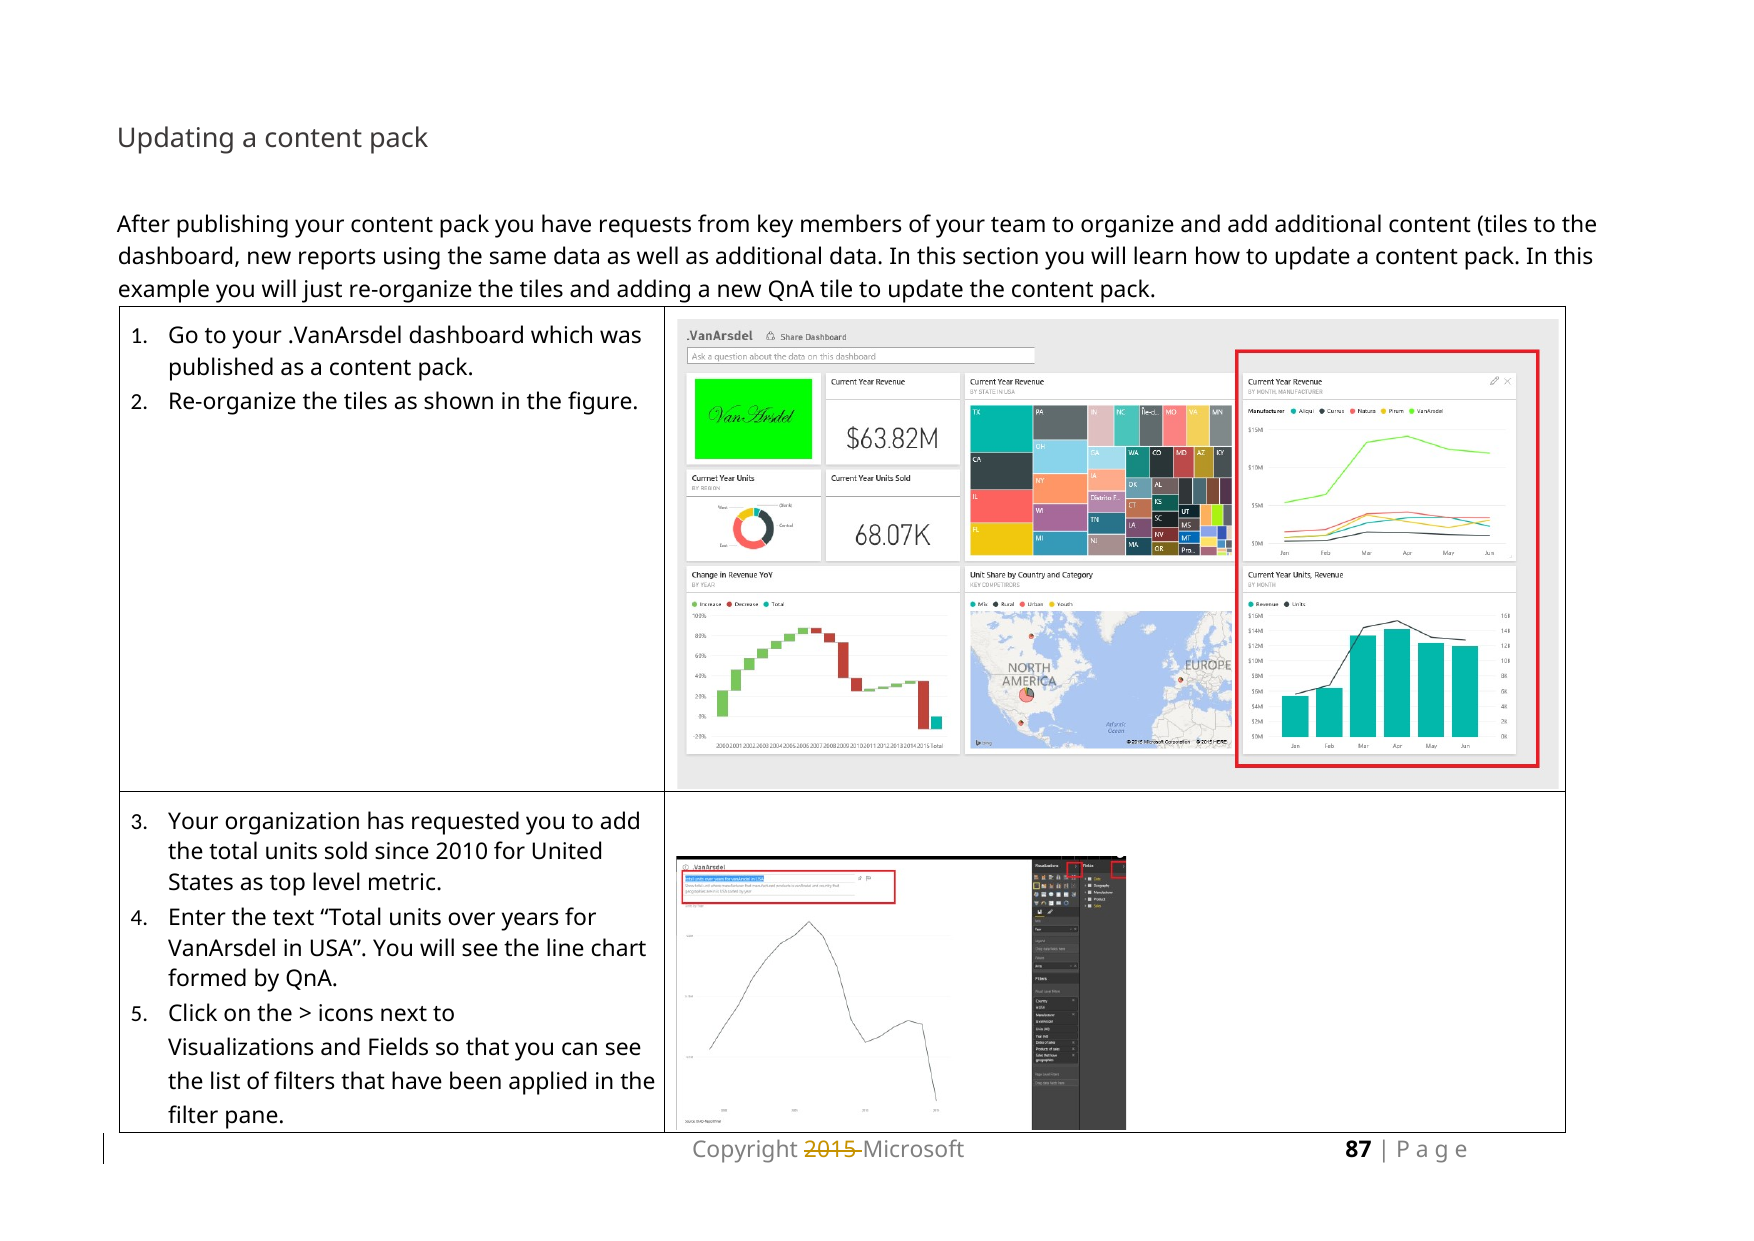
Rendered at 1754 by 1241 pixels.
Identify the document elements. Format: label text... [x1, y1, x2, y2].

table_cell [665, 792, 1565, 1132]
table_cell Your organization has requested you to add the total units sold since 2010 for United States as top level metric. Enter the text “Total units over years for VanArsdel in USA”. You will see the line chart formed by QnA. Click on the > icons next to Visualizations and Fields so that you can see the list of filters that have been applied in the filter pane. [120, 792, 664, 1132]
table_header [665, 307, 1565, 791]
subtitle Updating a content pack [117, 118, 1636, 155]
picture [677, 319, 1559, 789]
picture [676, 856, 1127, 1130]
table_header Go to your .VanArsdel dashboard which was published as a content pack. Re-organize the tiles as shown in the figure. [120, 307, 664, 791]
text After publishing your content pack you have requests from key members of your team to organize and add additional content (tiles to the dashboard, new reports using the same data as well as additional data. In this section you will learn how to update a content pack. In this example you will just re-organize the tiles and adding a new QnA tile to update the content pack. [117, 208, 1636, 304]
